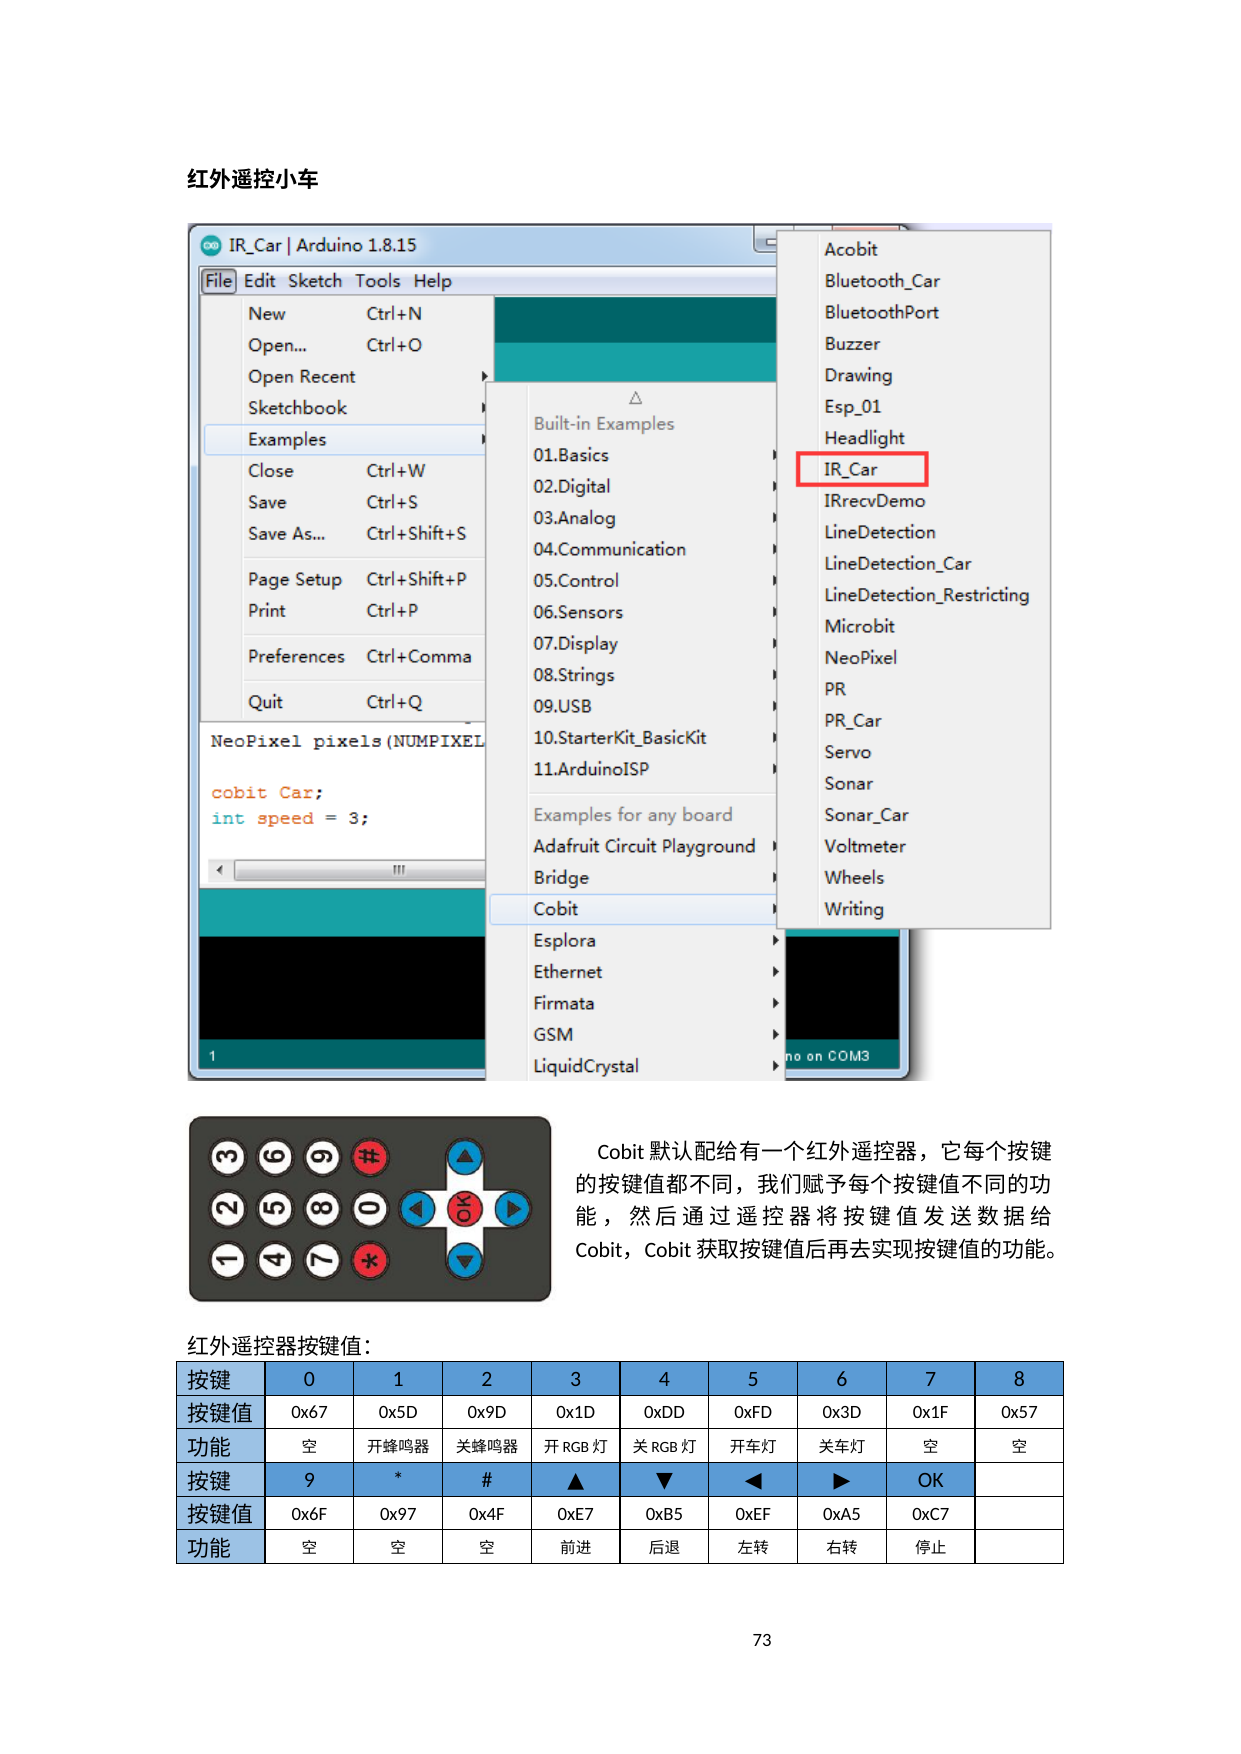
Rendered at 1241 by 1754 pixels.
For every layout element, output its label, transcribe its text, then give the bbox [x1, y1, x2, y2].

table_cell 停止 [887, 1530, 974, 1563]
picture [187, 223, 1053, 1081]
table_header 6 [798, 1362, 886, 1395]
table_header 4 [621, 1362, 708, 1395]
table_cell 开RGB灯 [532, 1429, 619, 1462]
table_cell 后退 [621, 1530, 708, 1563]
table_cell 0x3D [798, 1396, 886, 1428]
table_cell ◀ [709, 1463, 797, 1496]
text 红外遥控器按键值： [187, 1329, 1053, 1361]
table_cell ▶ [798, 1463, 886, 1496]
table_cell 0x1D [532, 1396, 619, 1428]
table_cell 0x67 [266, 1396, 353, 1428]
table_header 1 [354, 1362, 442, 1395]
table_cell 右转 [798, 1530, 886, 1563]
table_cell 左转 [709, 1530, 797, 1563]
table_cell 0x5D [354, 1396, 442, 1428]
table_cell 0x6F [266, 1497, 353, 1529]
table_cell 0xE7 [532, 1497, 619, 1529]
table_cell OK [887, 1463, 974, 1496]
table_cell 关RGB灯 [621, 1429, 708, 1462]
table_cell 前进 [532, 1530, 619, 1563]
table_cell # [443, 1463, 531, 1496]
text Cobit默认配给有一个红外遥控器，它每个按键的按键值都不同，我们赋予每个按键值不同的功能，然后通过遥控器将按键值发送数据给Cobit，Cobit获取按键值后再去实现按键值的功能。 [557, 1134, 1053, 1264]
table_header 3 [532, 1362, 619, 1395]
table_cell 按键 [177, 1463, 264, 1496]
table_cell 0xB5 [621, 1497, 708, 1529]
table_cell 空 [976, 1429, 1063, 1462]
table_cell 空 [887, 1429, 974, 1462]
table_cell 开蜂鸣器 [354, 1429, 442, 1462]
table_cell 0x97 [354, 1497, 442, 1529]
table_cell 0xC7 [887, 1497, 974, 1529]
table_cell 空 [443, 1530, 531, 1563]
table_cell 空 [354, 1530, 442, 1563]
table_cell 按键值 [177, 1497, 264, 1529]
table_cell 关车灯 [798, 1429, 886, 1462]
table_cell 0xEF [709, 1497, 797, 1529]
table_cell * [354, 1463, 442, 1496]
picture [182, 1111, 557, 1307]
table_cell 9 [266, 1463, 353, 1496]
table_header 0 [266, 1362, 353, 1395]
table_header 7 [887, 1362, 974, 1395]
table_cell 0x1F [887, 1396, 974, 1428]
table_header 5 [709, 1362, 797, 1395]
table_cell [976, 1530, 1063, 1563]
table_header 2 [443, 1362, 531, 1395]
table_cell 0x57 [976, 1396, 1063, 1428]
table_cell [976, 1497, 1063, 1529]
table_cell 0xDD [621, 1396, 708, 1428]
table_cell 空 [266, 1530, 353, 1563]
table_cell 功能 [177, 1530, 264, 1563]
table_cell 关蜂鸣器 [443, 1429, 531, 1462]
subtitle 红外遥控小车 [187, 162, 1053, 194]
table_cell ▼ [621, 1463, 708, 1496]
table_cell 0x4F [443, 1497, 531, 1529]
table_cell 功能 [177, 1429, 264, 1462]
table_cell 0xFD [709, 1396, 797, 1428]
table_cell 开车灯 [709, 1429, 797, 1462]
table_cell [976, 1463, 1063, 1496]
table_cell ▲ [532, 1463, 619, 1496]
table_cell 0xA5 [798, 1497, 886, 1529]
table_header 按键 [177, 1362, 264, 1395]
table_cell 0x9D [443, 1396, 531, 1428]
table_header 8 [976, 1362, 1063, 1395]
table_cell 空 [266, 1429, 353, 1462]
table_cell 按键值 [177, 1396, 264, 1428]
